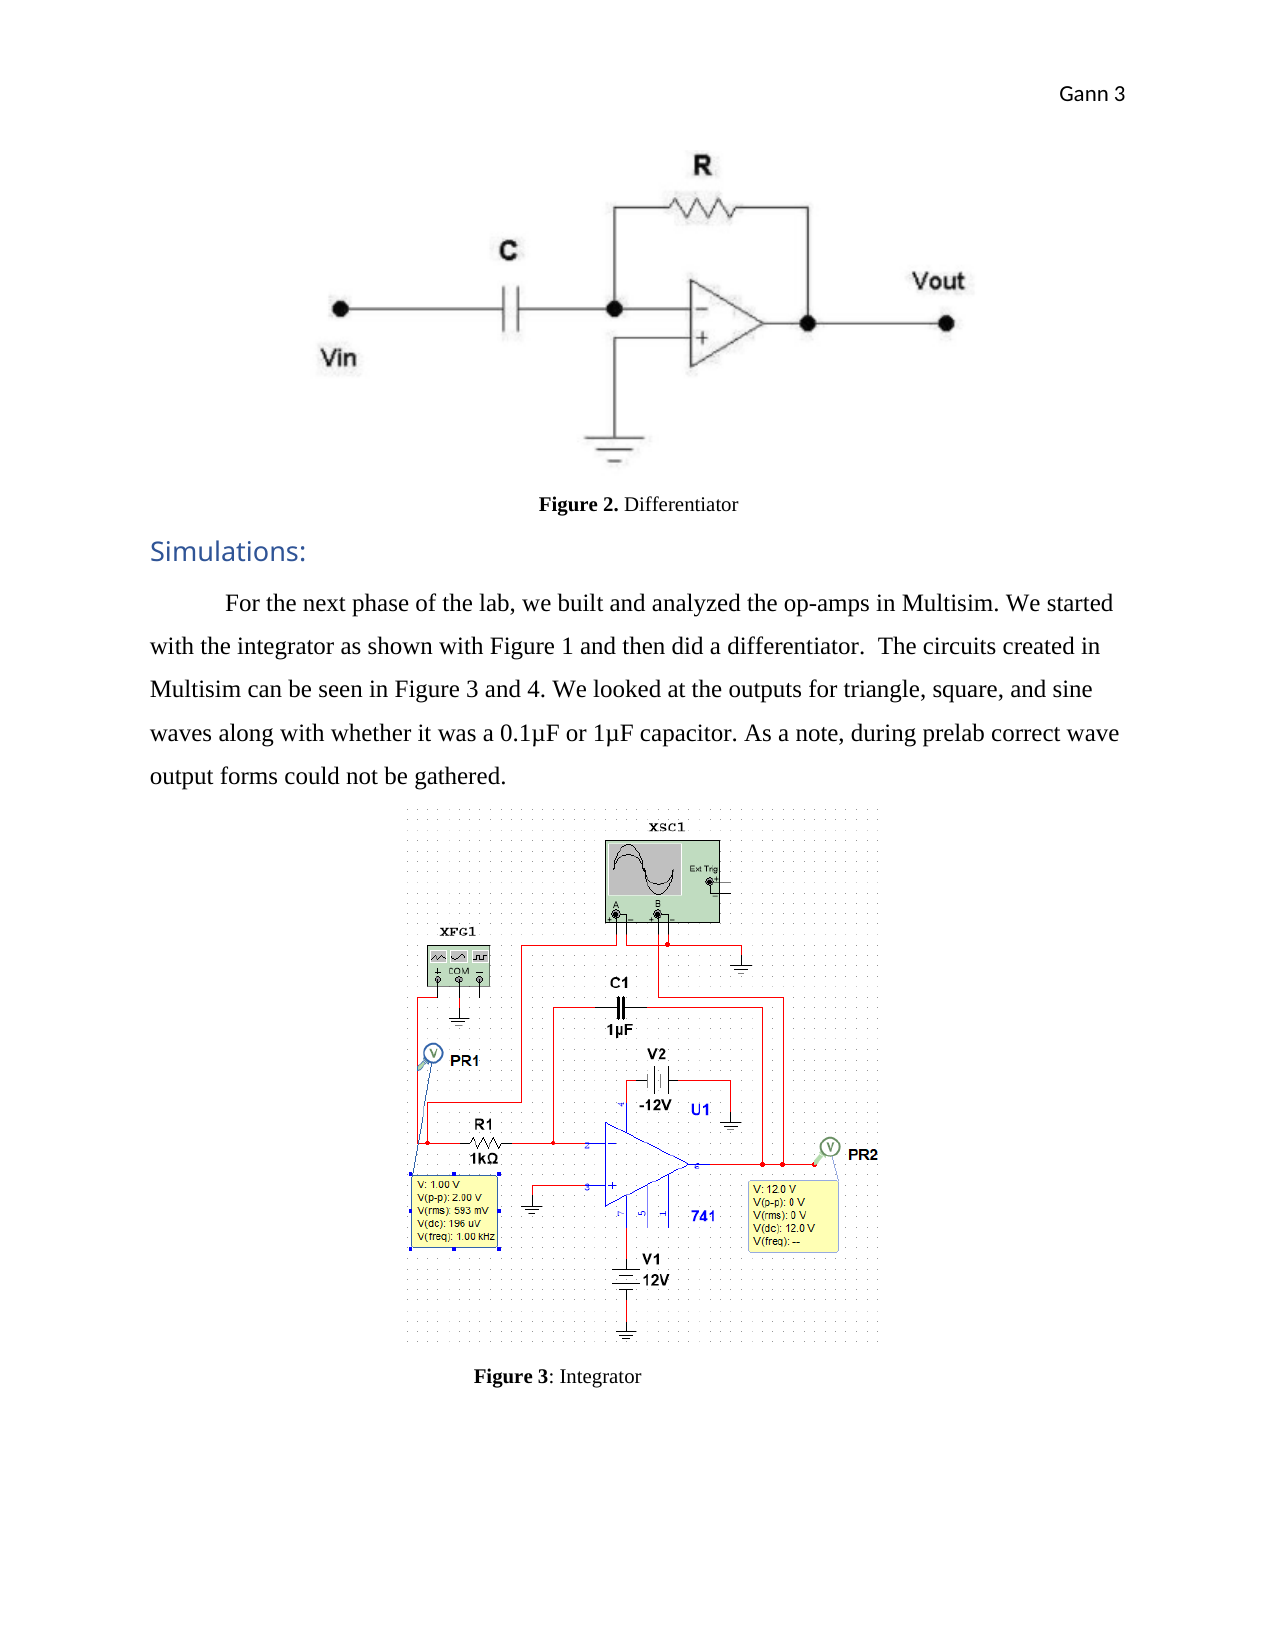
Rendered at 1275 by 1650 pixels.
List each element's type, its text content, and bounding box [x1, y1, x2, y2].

picture [397, 804, 884, 1351]
text For the next phase of the lab, we built and analyzed the op-amps in Multisim. We started with the integrator as shown with Figure 1 and then did a differentiator. The circuits created in Multisim can be seen in Figure 3 and 4. We looked at the outputs for triangle, square, and sine waves along with whether it was a 0.1µF or 1µF capacitor. As a note, during prelab correct wave output forms could not be gathered. [148, 588, 1127, 790]
picture [277, 150, 1000, 477]
subtitle Simulations: [150, 532, 1126, 569]
text Figure 3: Integrator [473, 1364, 1132, 1388]
text Figure 2. Differentiator [150, 492, 1127, 516]
